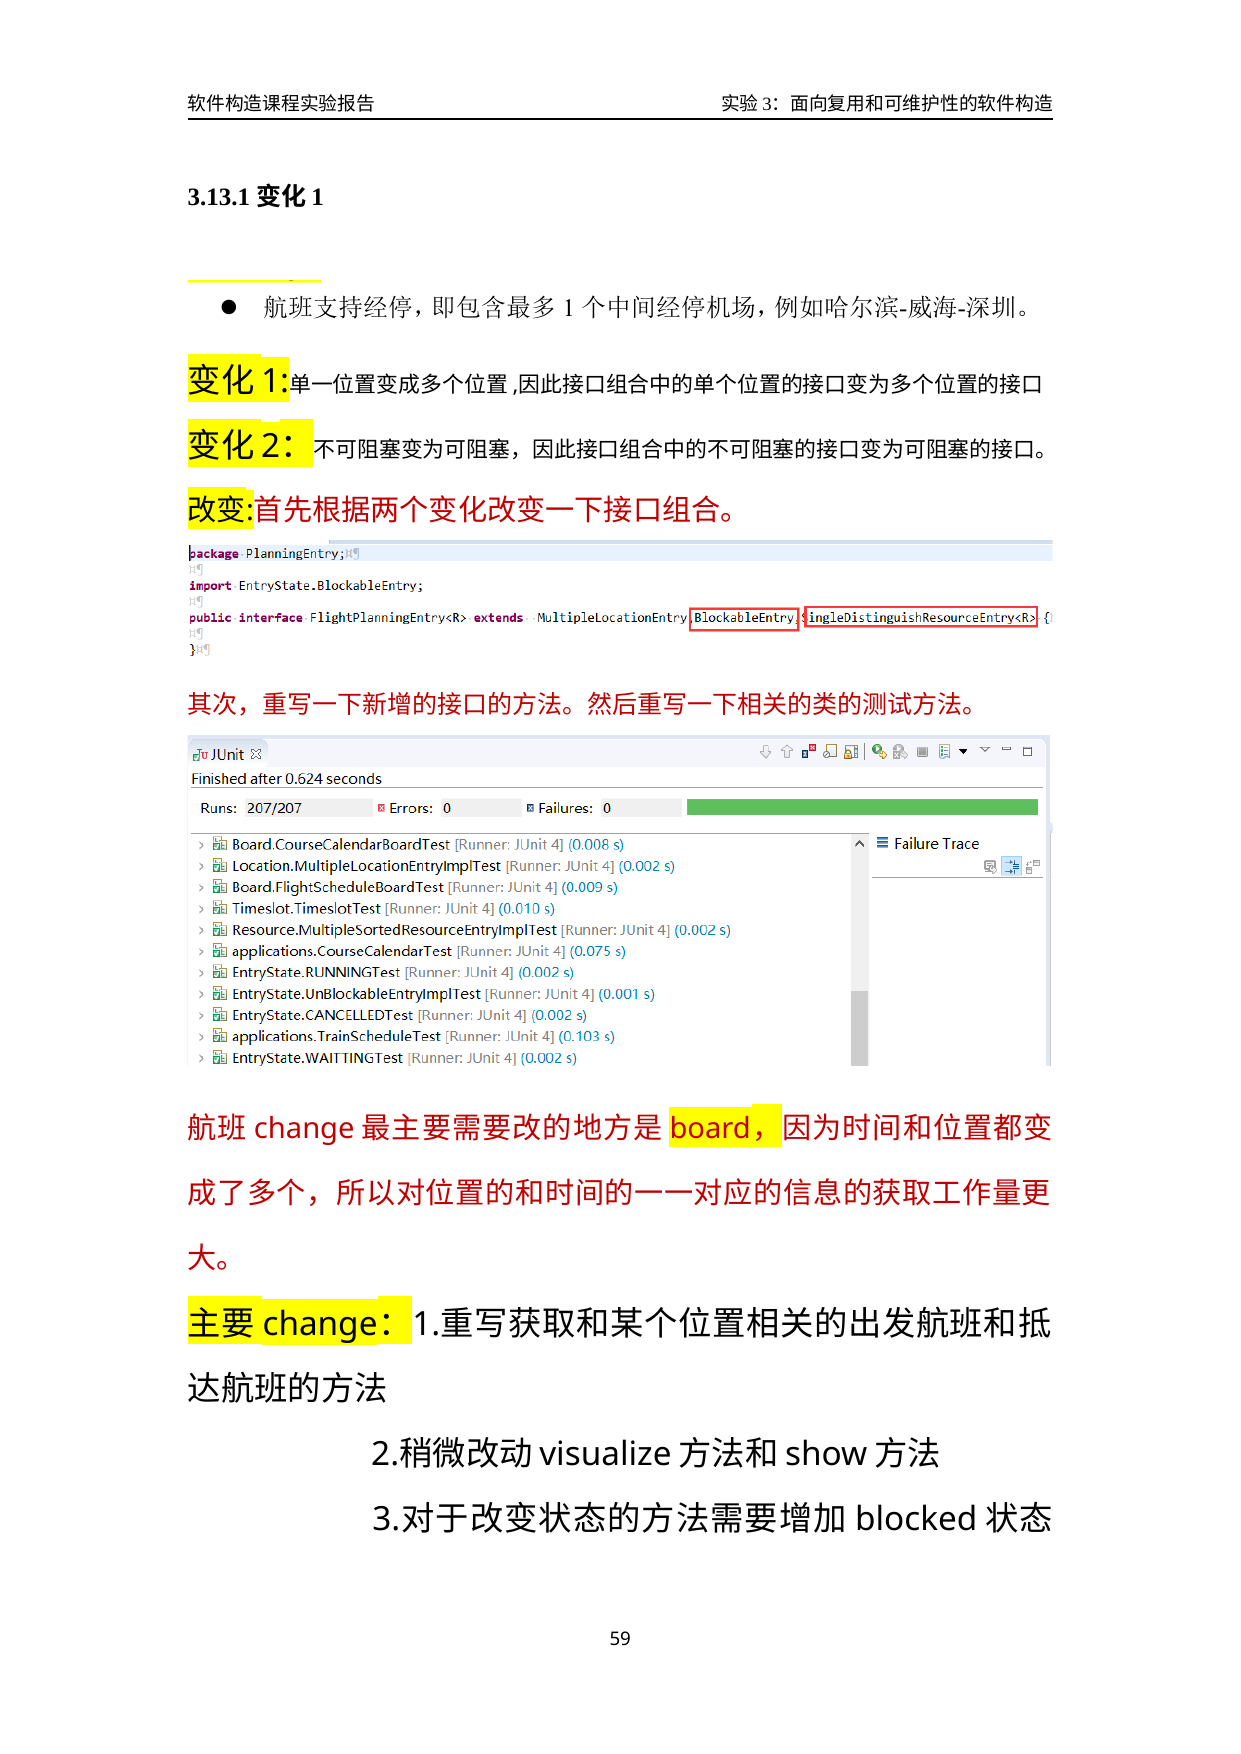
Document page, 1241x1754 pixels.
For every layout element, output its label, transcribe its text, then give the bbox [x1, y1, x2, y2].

picture [187, 280, 1053, 331]
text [187, 1483, 1053, 1548]
picture [187, 540, 1053, 663]
text 航班change最主要需要改的地方是board，因为时间和位置都变成了多个，所以对位置的和时间的一一对应的信息的获取工作量更大。 [187, 1093, 1053, 1288]
text 改变:首先根据两个变化改变一下接口组合。 [187, 476, 1053, 540]
text 主要change：1.重写获取和某个位置相关的出发航班和抵达航班的方法 [187, 1288, 1053, 1418]
text 变化1:单一位置变成多个位置 ,因此接口组合中的单个位置的接口变为多个位置的接口 [187, 346, 1053, 411]
subtitle 变化1 [187, 162, 1053, 227]
text 变化2：不可阻塞变为可阻塞，因此接口组合中的不可阻塞的接口变为可阻塞的接口。 [187, 411, 1053, 476]
text 2.稍微改动visualize方法和show方法 [187, 1418, 1053, 1483]
text 其次，重写一下新增的接口的方法。然后重写一下相关的类的测试方法。 [187, 671, 1053, 735]
picture [187, 735, 1053, 1066]
